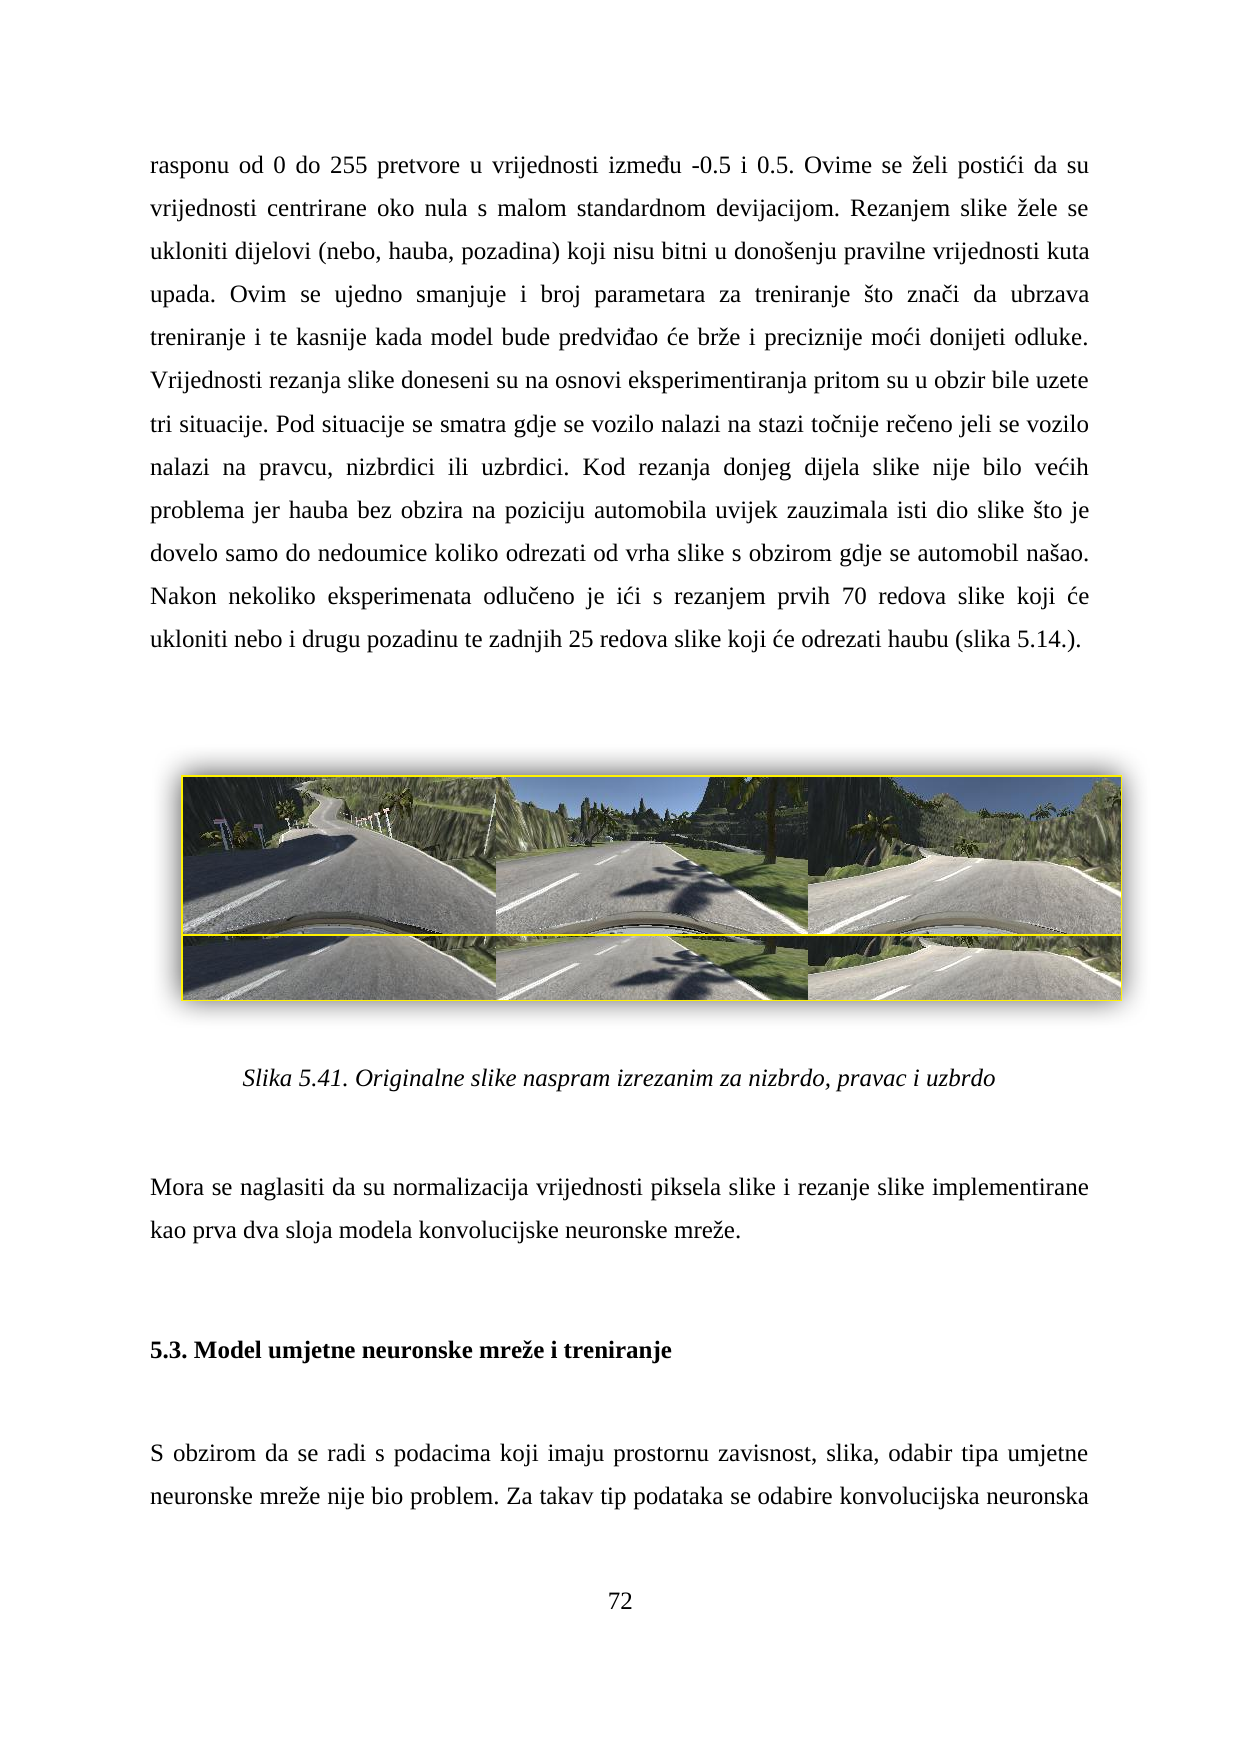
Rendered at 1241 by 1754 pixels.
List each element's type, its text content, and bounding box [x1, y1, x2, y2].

text Mora se naglasiti da su normalizacija vrijednosti piksela slike i rezanje slike implementirane kao prva dva sloja modela konvolucijske neuronske mreže. [150, 1172, 1090, 1244]
picture [181, 775, 1122, 1001]
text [150, 150, 1090, 653]
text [150, 1438, 1090, 1509]
subtitle Model umjetne neuronske mreže i treniranje [150, 1335, 1090, 1363]
